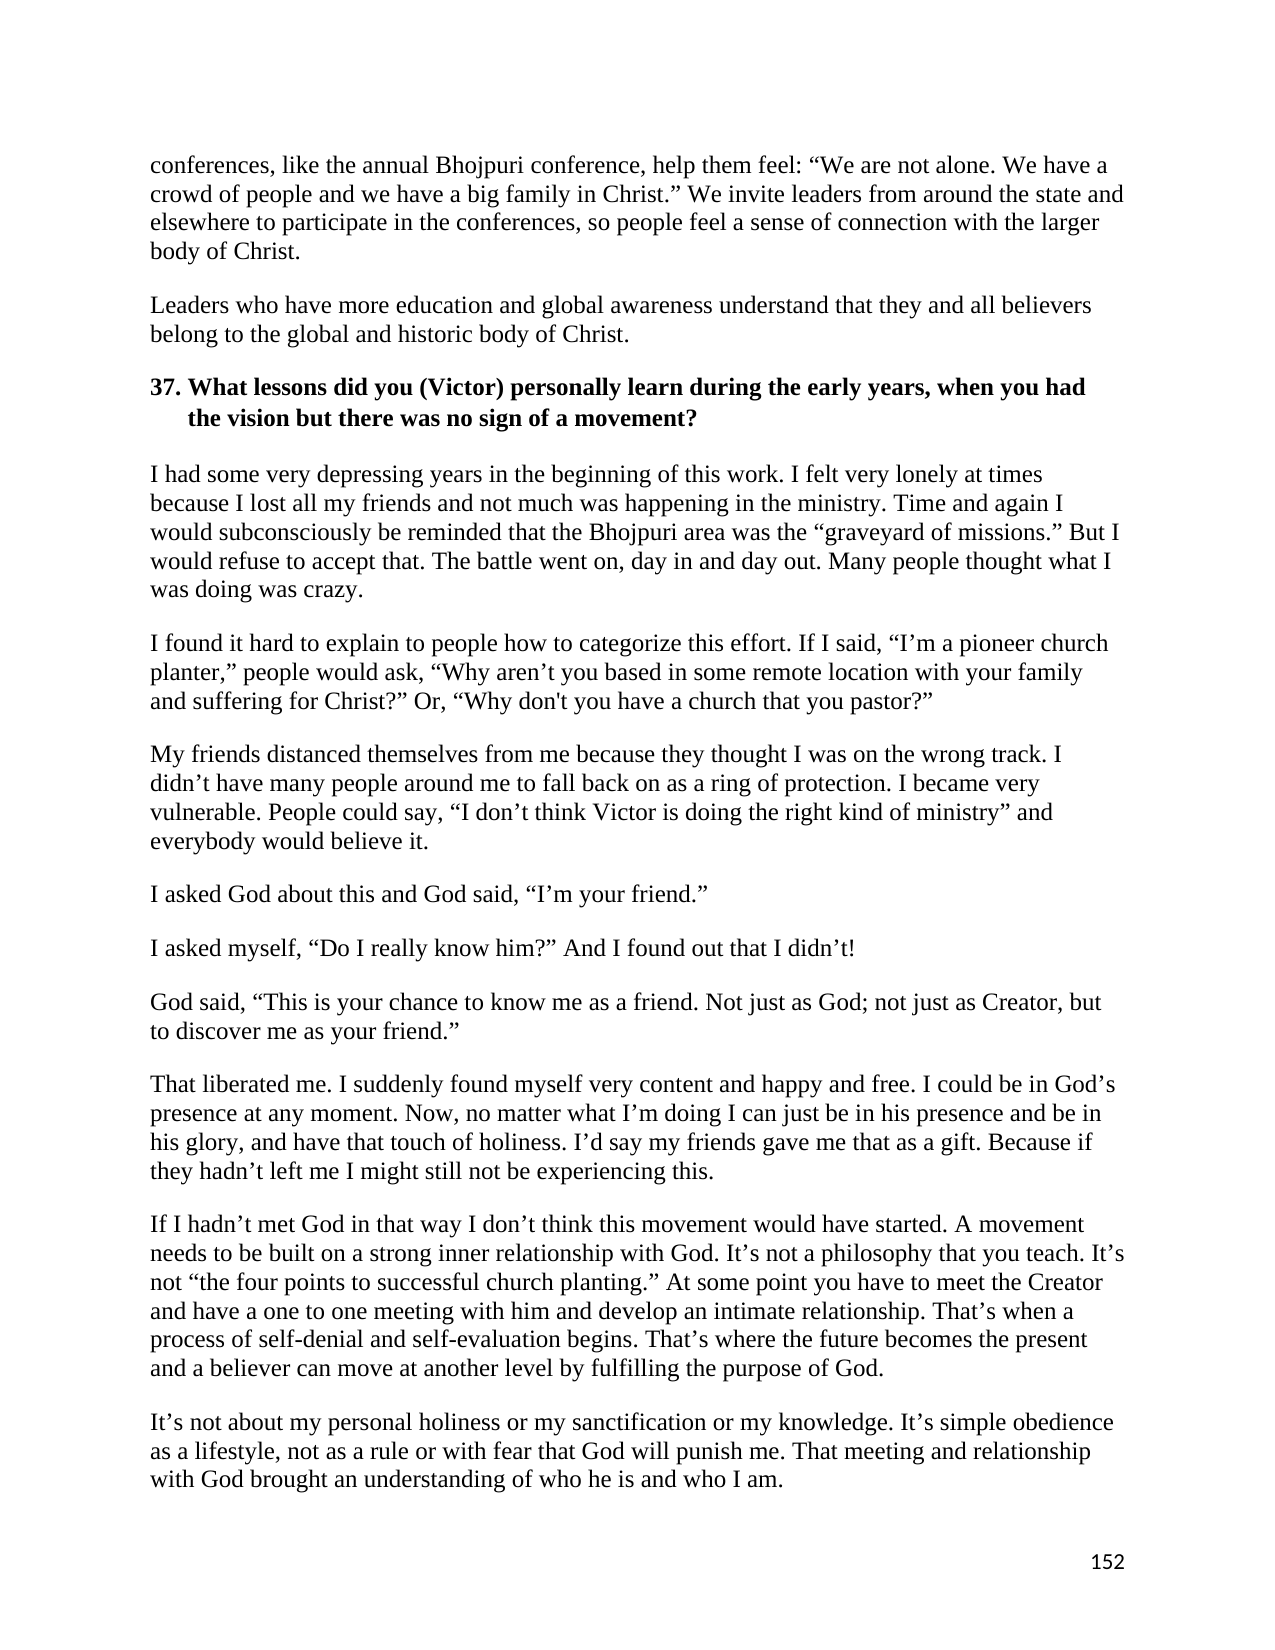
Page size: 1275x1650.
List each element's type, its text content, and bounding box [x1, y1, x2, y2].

text It’s not about my personal holiness or my sanctification or my knowledge. It’s simple obedience as a lifestyle, not as a rule or with fear that God will punish me. That meeting and relationship with God brought an understanding of who he is and who I am. [150, 1407, 1125, 1493]
text God said, “This is your chance to know me as a friend. Not just as God; not just as Creator, but to discover me as your friend.” [150, 987, 1125, 1044]
text My friends distanced themselves from me because they thought I was on the wrong track. I didn’t have many people around me to fall back on as a ring of protection. I became very vulnerable. People could say, “I don’t think Victor is doing the right kind of ministry” and everybody would believe it. [150, 739, 1125, 854]
text I asked God about this and God said, “I’m your friend.” [150, 879, 1125, 908]
text I had some very depressing years in the beginning of this work. I felt very lonely at times because I lost all my friends and not much was happening in the ministry. Time and again I would subconsciously be reminded that the Bhojpuri area was the “graveyard of missions.” But I would refuse to accept that. The battle went on, day in and day out. Many people thought what I was doing was crazy. [150, 459, 1125, 603]
text If I hadn’t met God in that way I don’t think this movement would have started. A movement needs to be built on a strong inner relationship with God. It’s not a philosophy that you teach. It’s not “the four points to successful church planting.” At some point you have to meet the Creator and have a one to one meeting with him and develop an intimate relationship. That’s when a process of self-denial and self-evaluation begins. That’s where the future becomes the present and a believer can move at another level by fulfilling the purpose of God. [150, 1209, 1125, 1382]
text That liberated me. I suddenly found myself very content and happy and free. I could be in God’s presence at any moment. Now, no matter what I’m doing I can just be in his presence and be in his glory, and have that touch of holiness. I’d say my friends gave me that as a gift. Because if they hadn’t left me I might still not be experiencing this. [150, 1069, 1125, 1184]
text I asked myself, “Do I really know him?” And I found out that I didn’t! [150, 933, 1125, 962]
text Leaders who have more education and global awareness understand that they and all believers belong to the global and historic body of Christ. [150, 290, 1125, 347]
text I found it hard to explain to people how to categorize this effort. If I said, “I’m a pioneer church planter,” people would ask, “Why aren’t you based in some remote location with your family and suffering for Christ?” Or, “Why don't you have a church that you pastor?” [150, 628, 1125, 714]
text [150, 150, 1125, 265]
list What lessons did you (Victor) personally learn during the early years, when you had the vision but there was no sign of a movement? [150, 372, 1125, 432]
